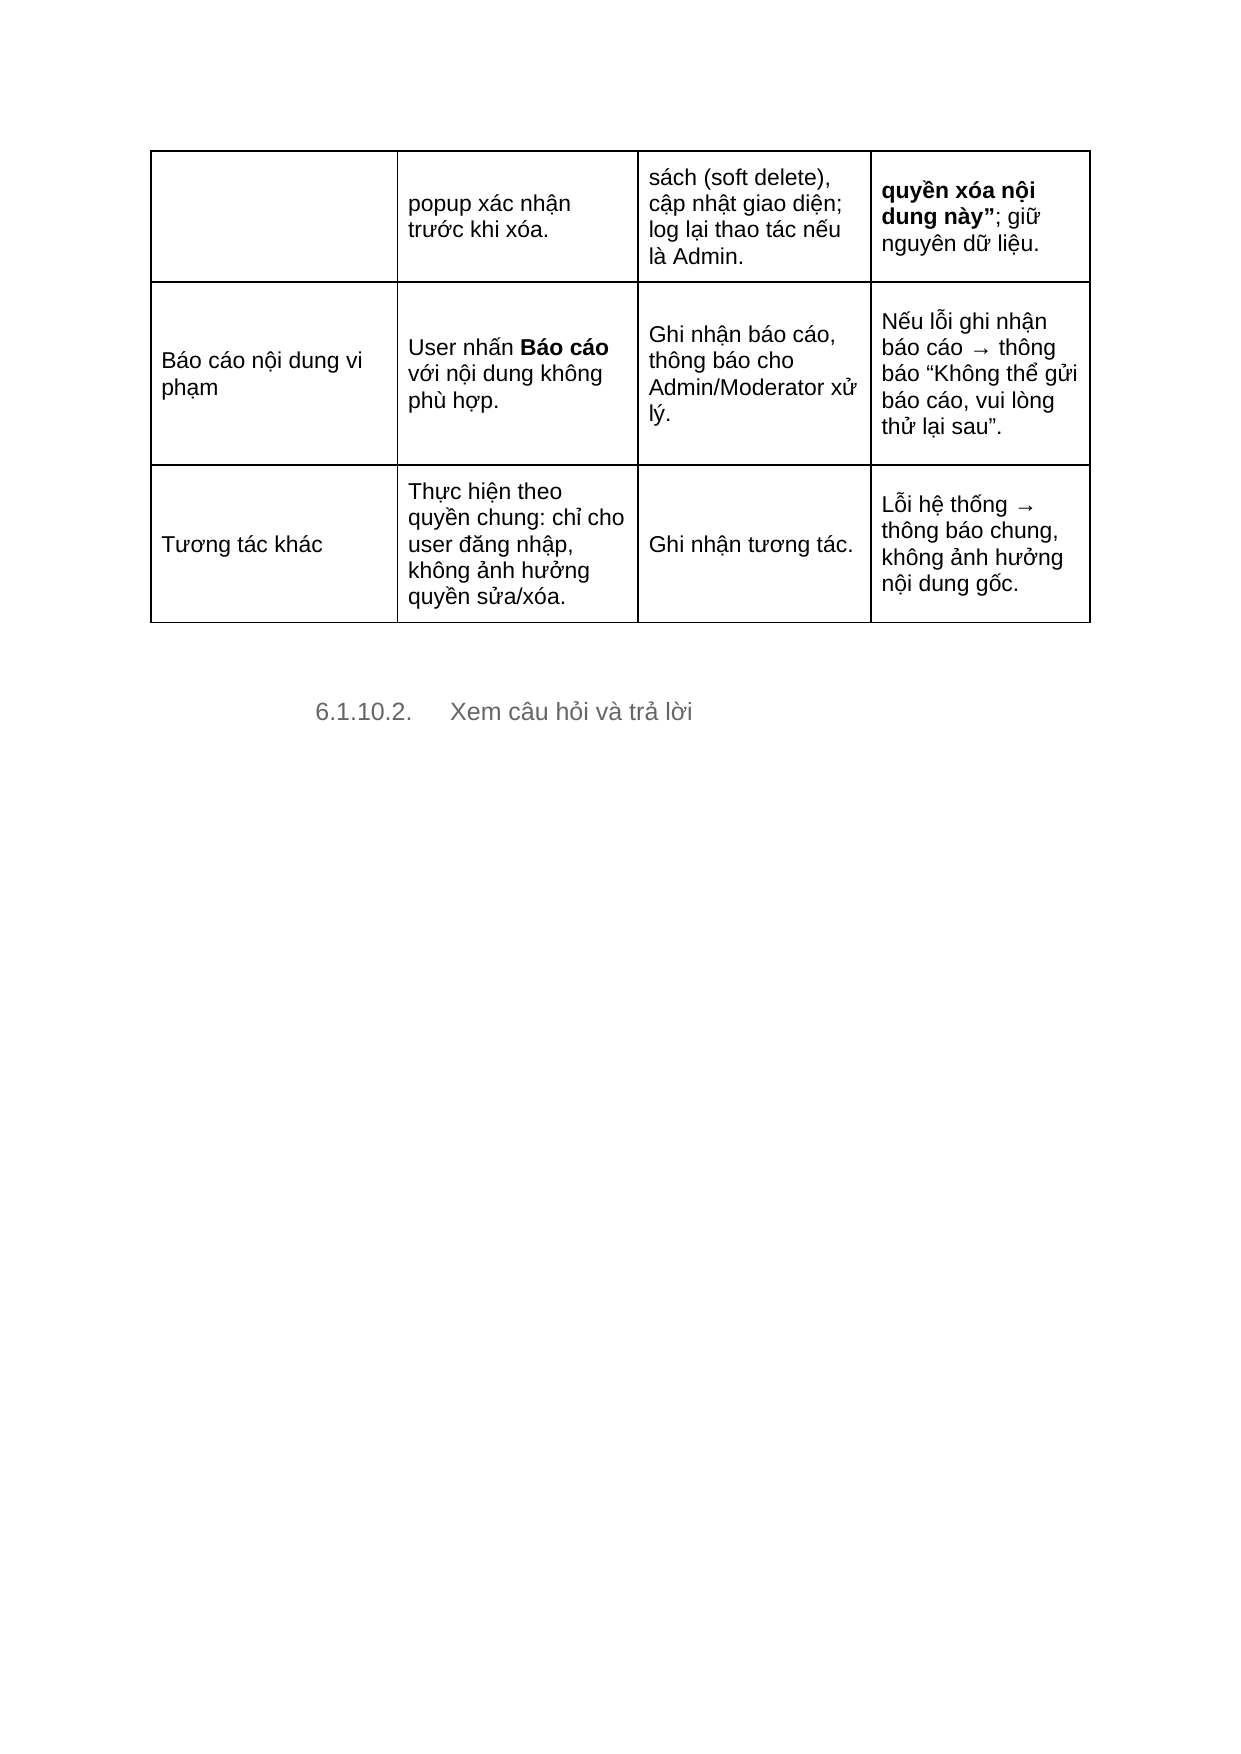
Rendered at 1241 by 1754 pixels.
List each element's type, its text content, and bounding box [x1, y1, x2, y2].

table_cell Thực hiện theo quyền chung: chỉ cho user đăng nhập, không ảnh hưởng quyền sửa/xóa. [398, 466, 637, 622]
table_cell Lỗi hệ thống → thông báo chung, không ảnh hưởng nội dung gốc. [872, 466, 1089, 622]
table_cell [398, 152, 637, 281]
table_cell Ghi nhận tương tác. [639, 466, 870, 622]
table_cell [152, 152, 397, 281]
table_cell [872, 152, 1089, 281]
table_cell Ghi nhận báo cáo, thông báo cho Admin/Moderator xử lý. [639, 283, 870, 464]
table_cell Báo cáo nội dung vi phạm [152, 283, 397, 464]
table_cell Tương tác khác [152, 466, 397, 622]
subtitle Xem câu hỏi và trả lời [412, 697, 1090, 725]
table_cell User nhấn Báo cáo với nội dung không phù hợp. [398, 283, 637, 464]
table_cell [639, 152, 870, 281]
table_cell Nếu lỗi ghi nhận báo cáo → thông báo “Không thể gửi báo cáo, vui lòng thử lại sau”. [872, 283, 1089, 464]
